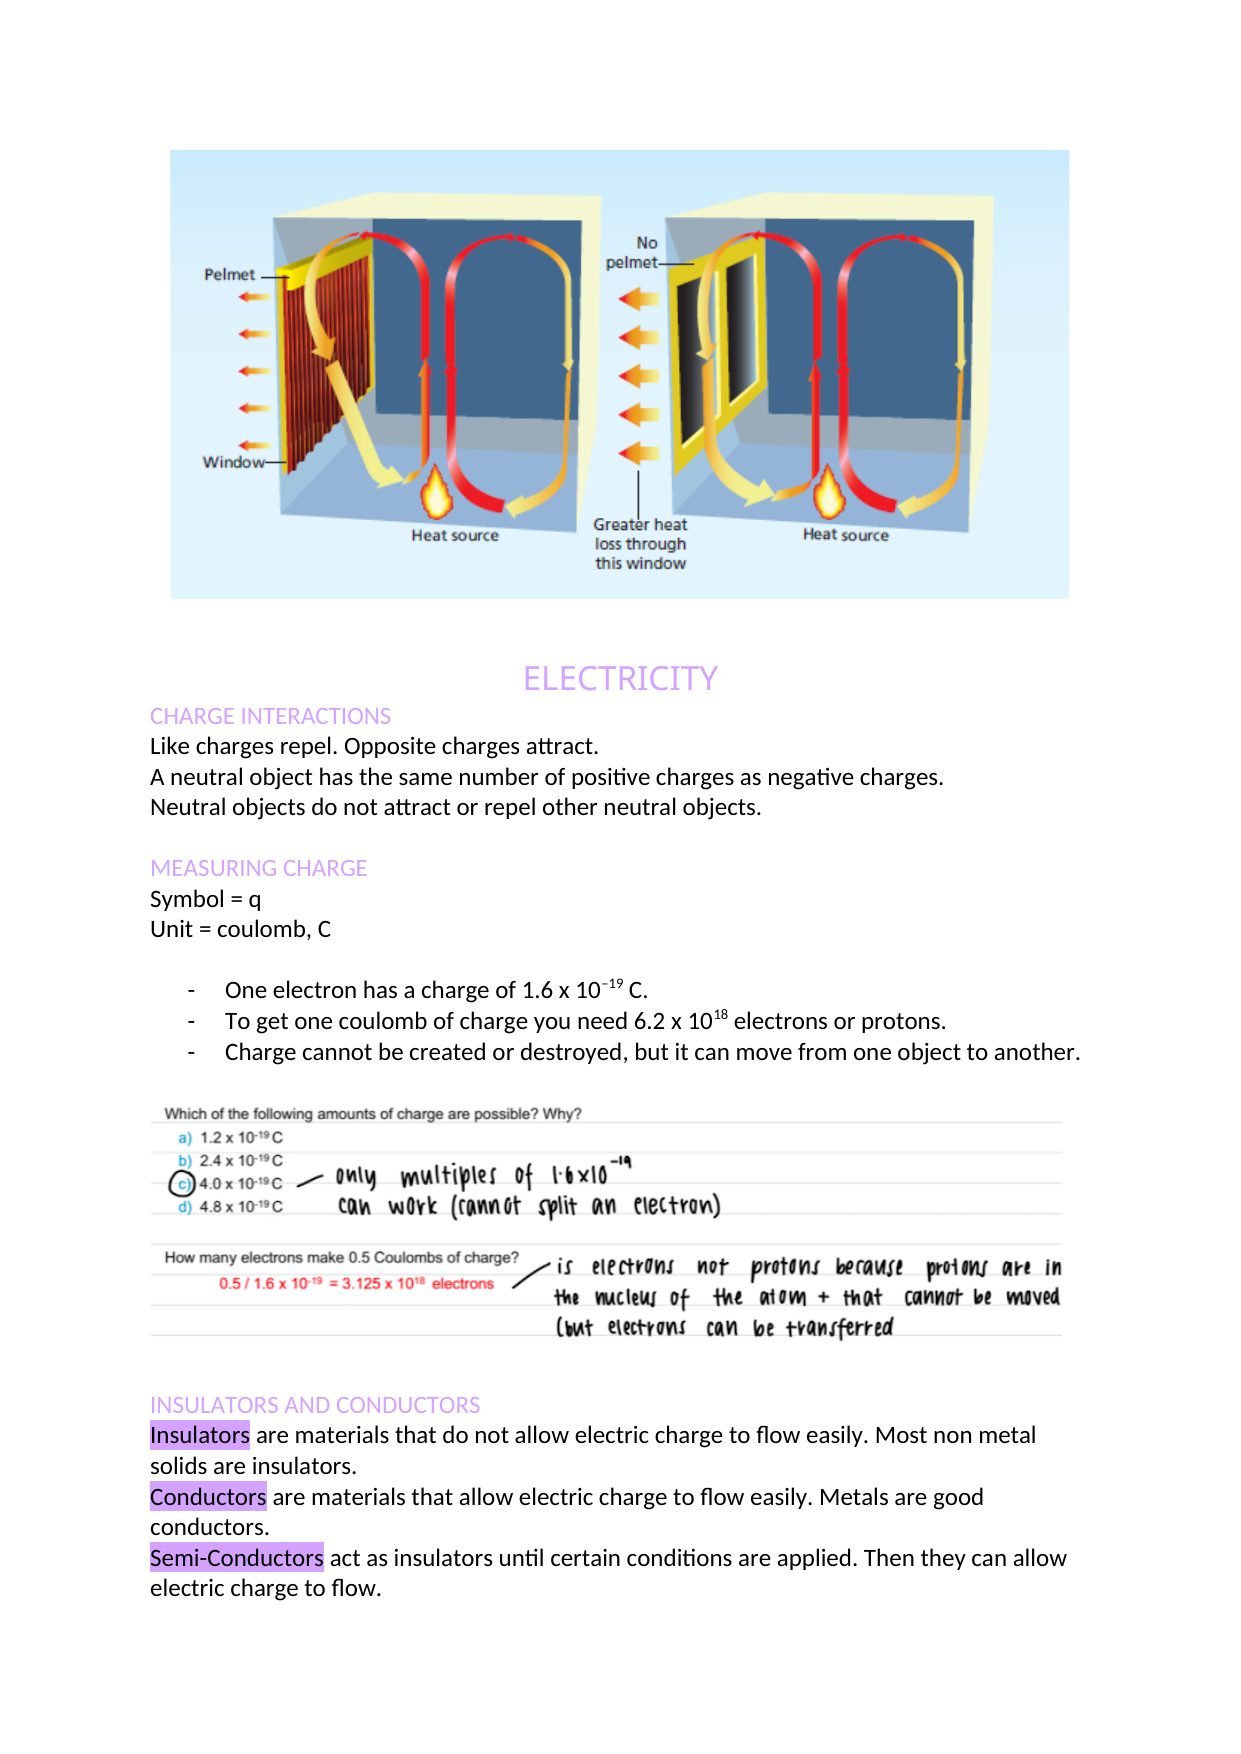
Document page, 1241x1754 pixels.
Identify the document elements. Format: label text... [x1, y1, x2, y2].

text Symbol = q [150, 883, 1090, 913]
list One electron has a charge of 1.6 x 10–19 C. [187, 974, 1090, 1005]
subtitle MEASURING CHARGE [150, 852, 1090, 883]
text Unit = coulomb, C [150, 913, 1090, 944]
text Semi-Conductors act as insulators until certain conditions are applied. Then they can allow electric charge to flow. [150, 1542, 1090, 1603]
subtitle CHARGE INTERACTIONS [150, 700, 1090, 730]
text Like charges repel. Opposite charges attract. [150, 730, 1090, 761]
subtitle ELECTRICITY [150, 654, 1090, 700]
text A neutral object has the same number of positive charges as negative charges. [150, 761, 1090, 791]
picture [166, 150, 1074, 599]
text Neutral objects do not attract or repel other neutral objects. [150, 791, 1090, 822]
text Conductors are materials that allow electric charge to flow easily. Metals are good conductors. [150, 1481, 1090, 1542]
list Charge cannot be created or destroyed, but it can move from one object to another. [187, 1036, 1090, 1066]
list To get one coulomb of charge you need 6.2 x 1018 electrons or protons. [187, 1005, 1090, 1036]
picture [150, 1096, 1090, 1359]
text Insulators are materials that do not allow electric charge to flow easily. Most non metal solids are insulators. [150, 1419, 1090, 1481]
subtitle INSULATORS AND CONDUCTORS [150, 1389, 1090, 1419]
